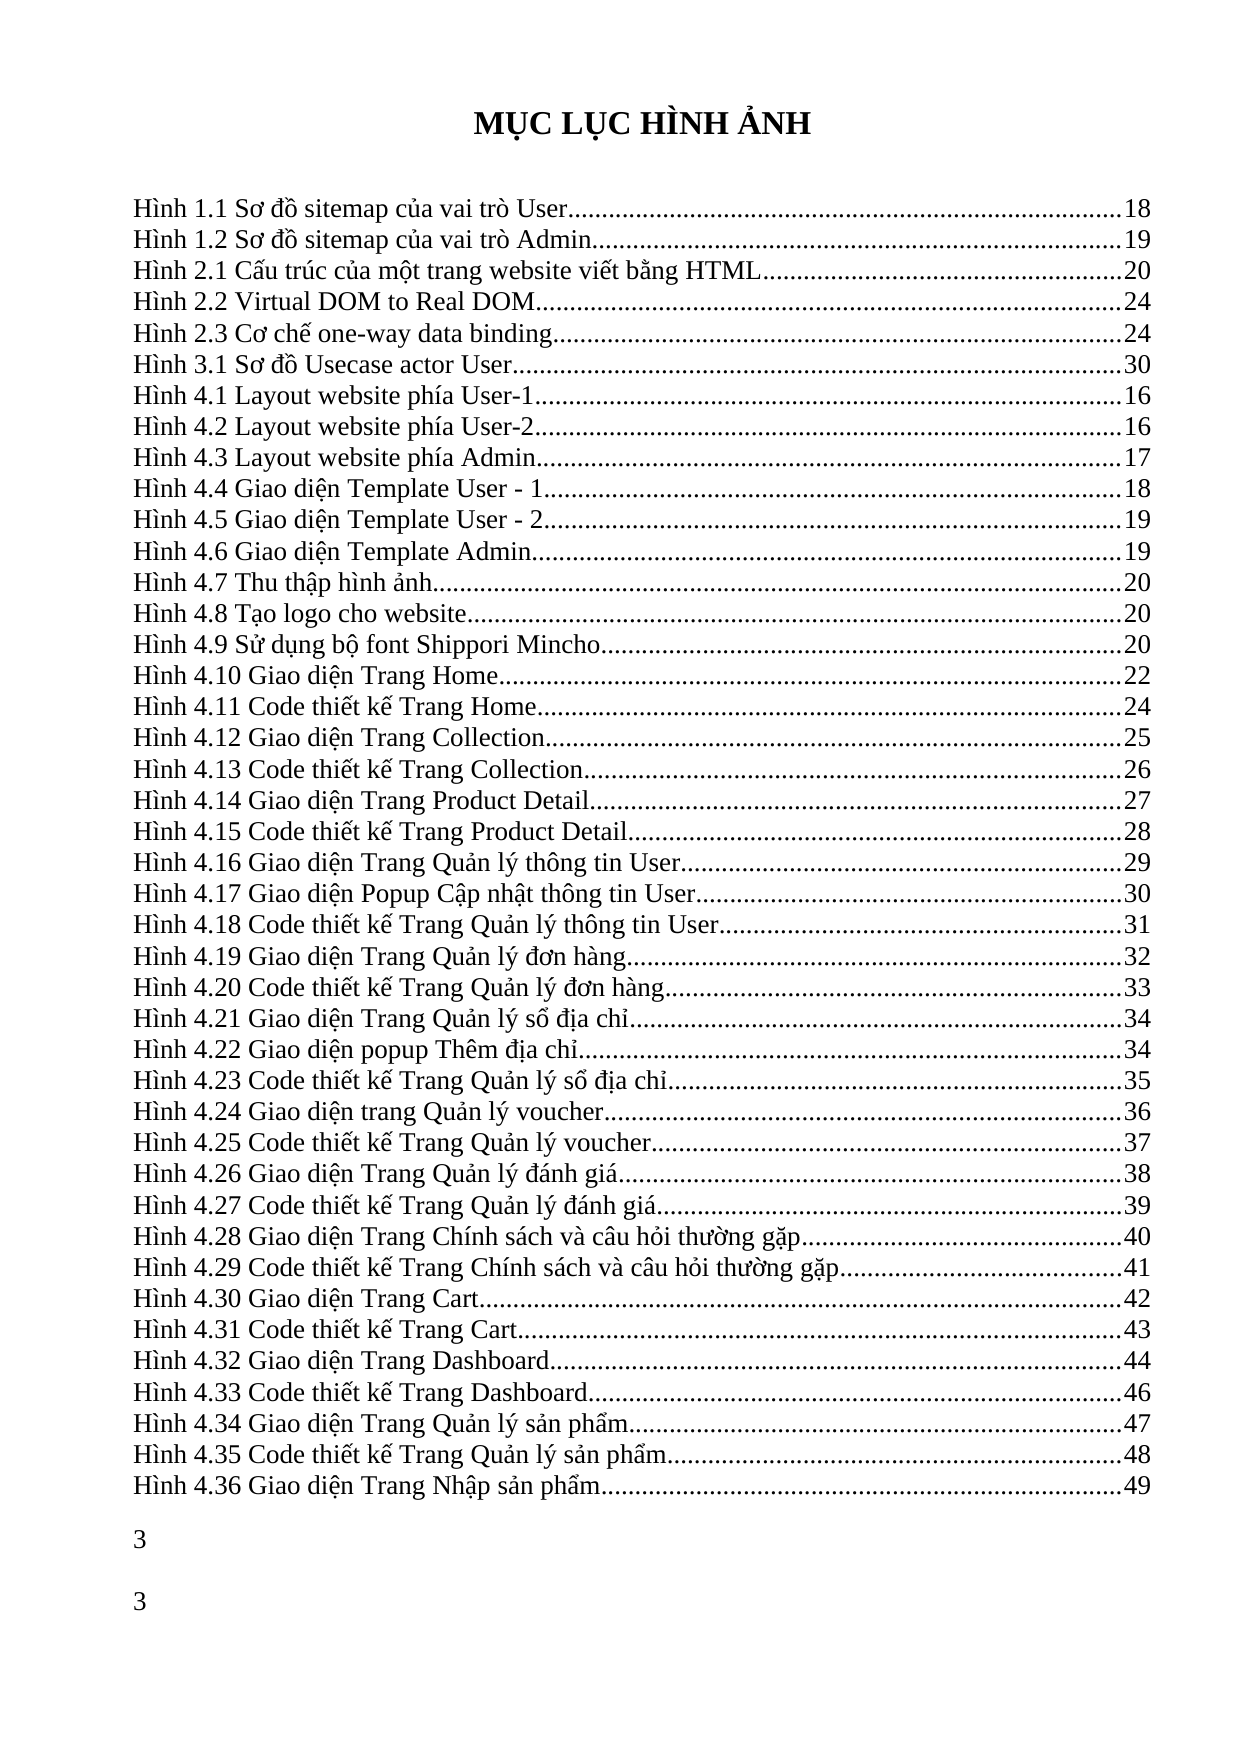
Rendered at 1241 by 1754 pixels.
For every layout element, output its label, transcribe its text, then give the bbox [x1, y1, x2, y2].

text Hình 1.2 Sơ đồ sitemap của vai trò Admin 19 [133, 223, 1152, 254]
text Hình 4.36 Giao diện Trang Nhập sản phẩm 49 [133, 1469, 1152, 1500]
text Hình 2.2 Virtual DOM to Real DOM 24 [133, 286, 1152, 317]
text Hình 4.5 Giao diện Template User - 2 19 [133, 503, 1152, 535]
text Hình 4.7 Thu thập hình ảnh 20 [133, 566, 1152, 597]
text Hình 4.23 Code thiết kế Trang Quản lý sổ địa chỉ 35 [133, 1064, 1152, 1095]
text Hình 4.13 Code thiết kế Trang Collection 26 [133, 753, 1152, 784]
text Hình 1.1 Sơ đồ sitemap của vai trò User 18 [133, 192, 1152, 223]
text Hình 4.3 Layout website phía Admin 17 [133, 441, 1152, 472]
text Hình 2.1 Cấu trúc của một trang website viết bằng HTML 20 [133, 254, 1152, 286]
text Hình 4.24 Giao diện trang Quản lý voucher 36 [133, 1095, 1152, 1126]
text Hình 4.12 Giao diện Trang Collection 25 [133, 722, 1152, 753]
text Hình 4.10 Giao diện Trang Home 22 [133, 659, 1152, 690]
text MỤC LỤC HÌNH ẢNH [133, 103, 1152, 142]
text Hình 4.34 Giao diện Trang Quản lý sản phẩm 47 [133, 1407, 1152, 1438]
text Hình 4.8 Tạo logo cho website 20 [133, 597, 1152, 628]
text Hình 4.28 Giao diện Trang Chính sách và câu hỏi thường gặp 40 [133, 1220, 1152, 1251]
text Hình 4.9 Sử dụng bộ font Shippori Mincho 20 [133, 628, 1152, 659]
text Hình 4.14 Giao diện Trang Product Detail 27 [133, 784, 1152, 815]
text Hình 2.3 Cơ chế one-way data binding 24 [133, 317, 1152, 348]
text Hình 4.33 Code thiết kế Trang Dashboard 46 [133, 1376, 1152, 1407]
text Hình 4.18 Code thiết kế Trang Quản lý thông tin User 31 [133, 908, 1152, 939]
text Hình 4.6 Giao diện Template Admin 19 [133, 535, 1152, 566]
text Hình 4.11 Code thiết kế Trang Home 24 [133, 690, 1152, 722]
text Hình 4.1 Layout website phía User-1 16 [133, 379, 1152, 410]
text Hình 4.27 Code thiết kế Trang Quản lý đánh giá 39 [133, 1189, 1152, 1220]
text Hình 4.15 Code thiết kế Trang Product Detail 28 [133, 815, 1152, 846]
text Hình 4.16 Giao diện Trang Quản lý thông tin User 29 [133, 846, 1152, 877]
text Hình 4.35 Code thiết kế Trang Quản lý sản phẩm 48 [133, 1438, 1152, 1469]
text Hình 4.4 Giao diện Template User - 1 18 [133, 472, 1152, 503]
text Hình 4.21 Giao diện Trang Quản lý sổ địa chỉ 34 [133, 1002, 1152, 1033]
text Hình 4.31 Code thiết kế Trang Cart 43 [133, 1313, 1152, 1344]
text Hình 4.25 Code thiết kế Trang Quản lý voucher 37 [133, 1126, 1152, 1158]
text Hình 4.30 Giao diện Trang Cart 42 [133, 1282, 1152, 1313]
text Hình 4.29 Code thiết kế Trang Chính sách và câu hỏi thường gặp 41 [133, 1251, 1152, 1282]
text Hình 4.26 Giao diện Trang Quản lý đánh giá 38 [133, 1158, 1152, 1189]
text Hình 4.20 Code thiết kế Trang Quản lý đơn hàng 33 [133, 971, 1152, 1002]
text Hình 4.22 Giao diện popup Thêm địa chỉ 34 [133, 1033, 1152, 1064]
text Hình 3.1 Sơ đồ Usecase actor User 30 [133, 348, 1152, 379]
text Hình 4.32 Giao diện Trang Dashboard 44 [133, 1344, 1152, 1376]
text Hình 4.19 Giao diện Trang Quản lý đơn hàng 32 [133, 939, 1152, 971]
text Hình 4.2 Layout website phía User-2 16 [133, 410, 1152, 441]
text Hình 4.17 Giao diện Popup Cập nhật thông tin User 30 [133, 877, 1152, 908]
